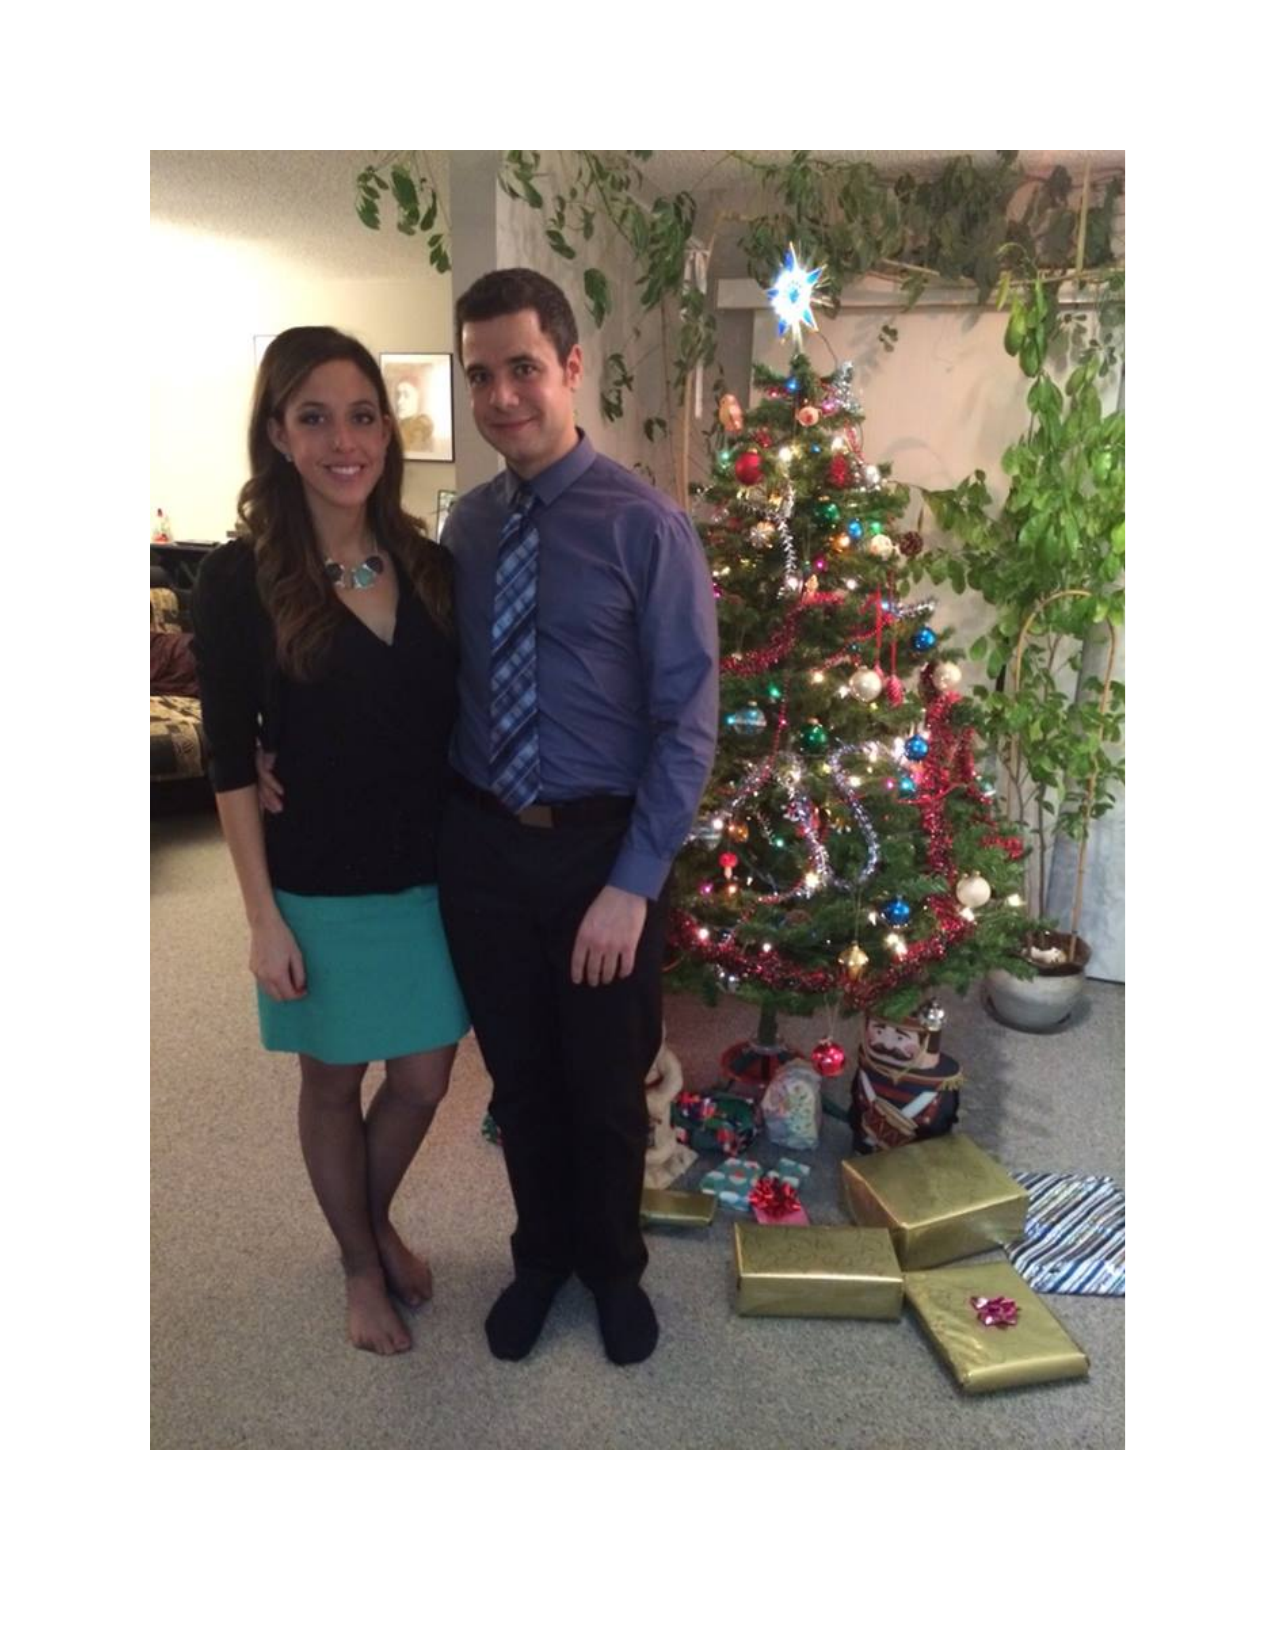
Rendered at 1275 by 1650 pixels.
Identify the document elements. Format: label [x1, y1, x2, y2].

picture [150, 150, 1125, 1450]
